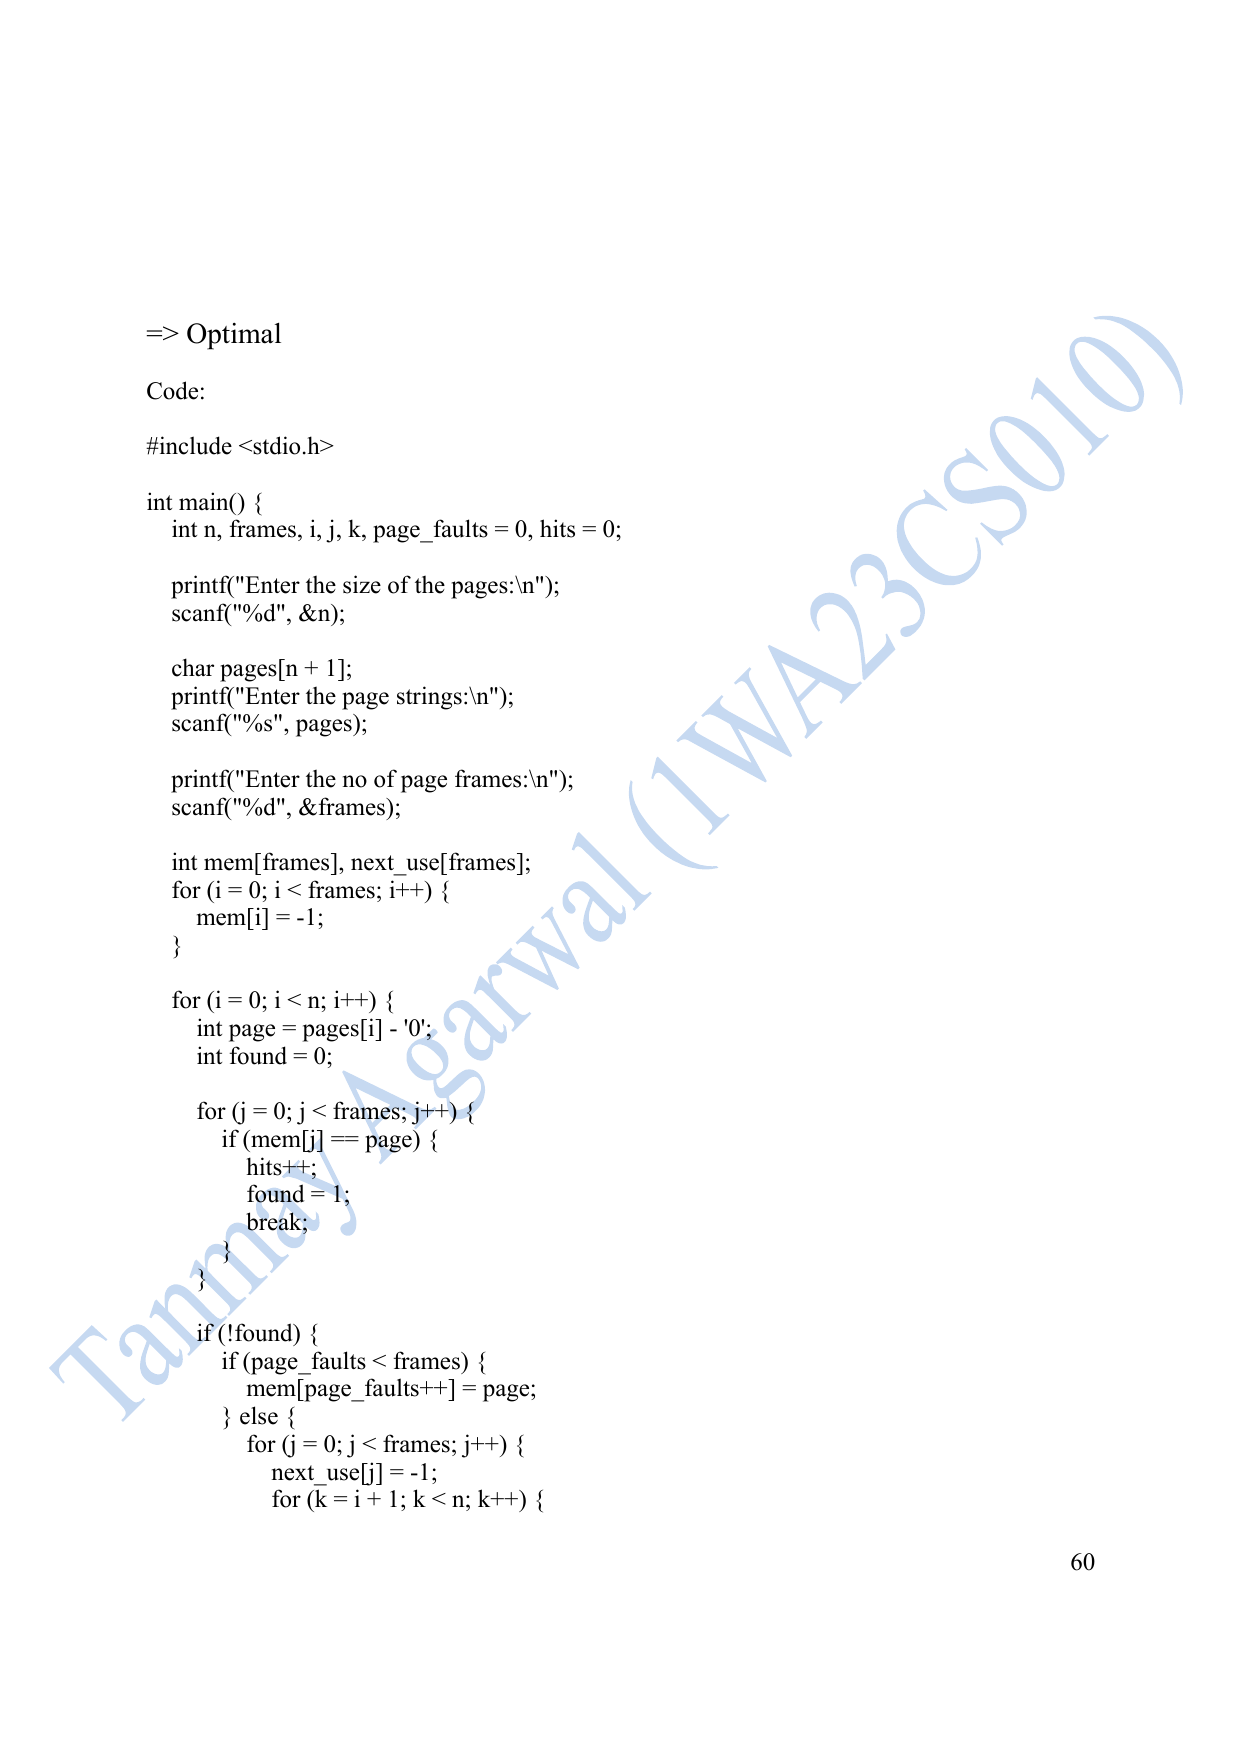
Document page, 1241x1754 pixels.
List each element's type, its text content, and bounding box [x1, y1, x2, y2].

text for (k = i + 1; k < n; k++) { [146, 1485, 1102, 1513]
text scanf("%s", pages); [146, 709, 1102, 737]
text hits++; [146, 1153, 1102, 1181]
text int n, frames, i, j, k, page_faults = 0, hits = 0; [146, 516, 1102, 543]
text int main() { [146, 488, 1102, 516]
text scanf("%d", &frames); [146, 793, 1102, 820]
text for (j = 0; j < frames; j++) { [146, 1097, 1102, 1125]
text next_use[j] = -1; [146, 1458, 1102, 1485]
text for (i = 0; i < frames; i++) { [146, 876, 1102, 903]
text break; [146, 1208, 1102, 1236]
text found = 1; [146, 1181, 1102, 1208]
text mem[i] = -1; [146, 903, 1102, 931]
text for (j = 0; j < frames; j++) { [146, 1430, 1102, 1458]
text int page = pages[i] - '0'; [146, 1014, 1102, 1042]
text int mem[frames], next_use[frames]; [146, 848, 1102, 876]
text if (!found) { [146, 1319, 1102, 1347]
text printf("Enter the size of the pages:\n"); [146, 571, 1102, 599]
text } [146, 1264, 1102, 1291]
text for (i = 0; i < n; i++) { [146, 987, 1102, 1014]
text #include <stdio.h> [146, 432, 1102, 460]
text } else { [146, 1402, 1102, 1430]
text int found = 0; [146, 1042, 1102, 1070]
text printf("Enter the page strings:\n"); [146, 682, 1102, 709]
text } [146, 1236, 1102, 1264]
text => Optimal Code: [146, 317, 1102, 405]
text if (mem[j] == page) { [146, 1125, 1102, 1153]
text printf("Enter the no of page frames:\n"); [146, 765, 1102, 793]
text char pages[n + 1]; [146, 654, 1102, 682]
text scanf("%d", &n); [146, 599, 1102, 626]
text if (page_faults < frames) { [146, 1347, 1102, 1374]
text } [146, 931, 1102, 959]
text mem[page_faults++] = page; [146, 1374, 1102, 1402]
